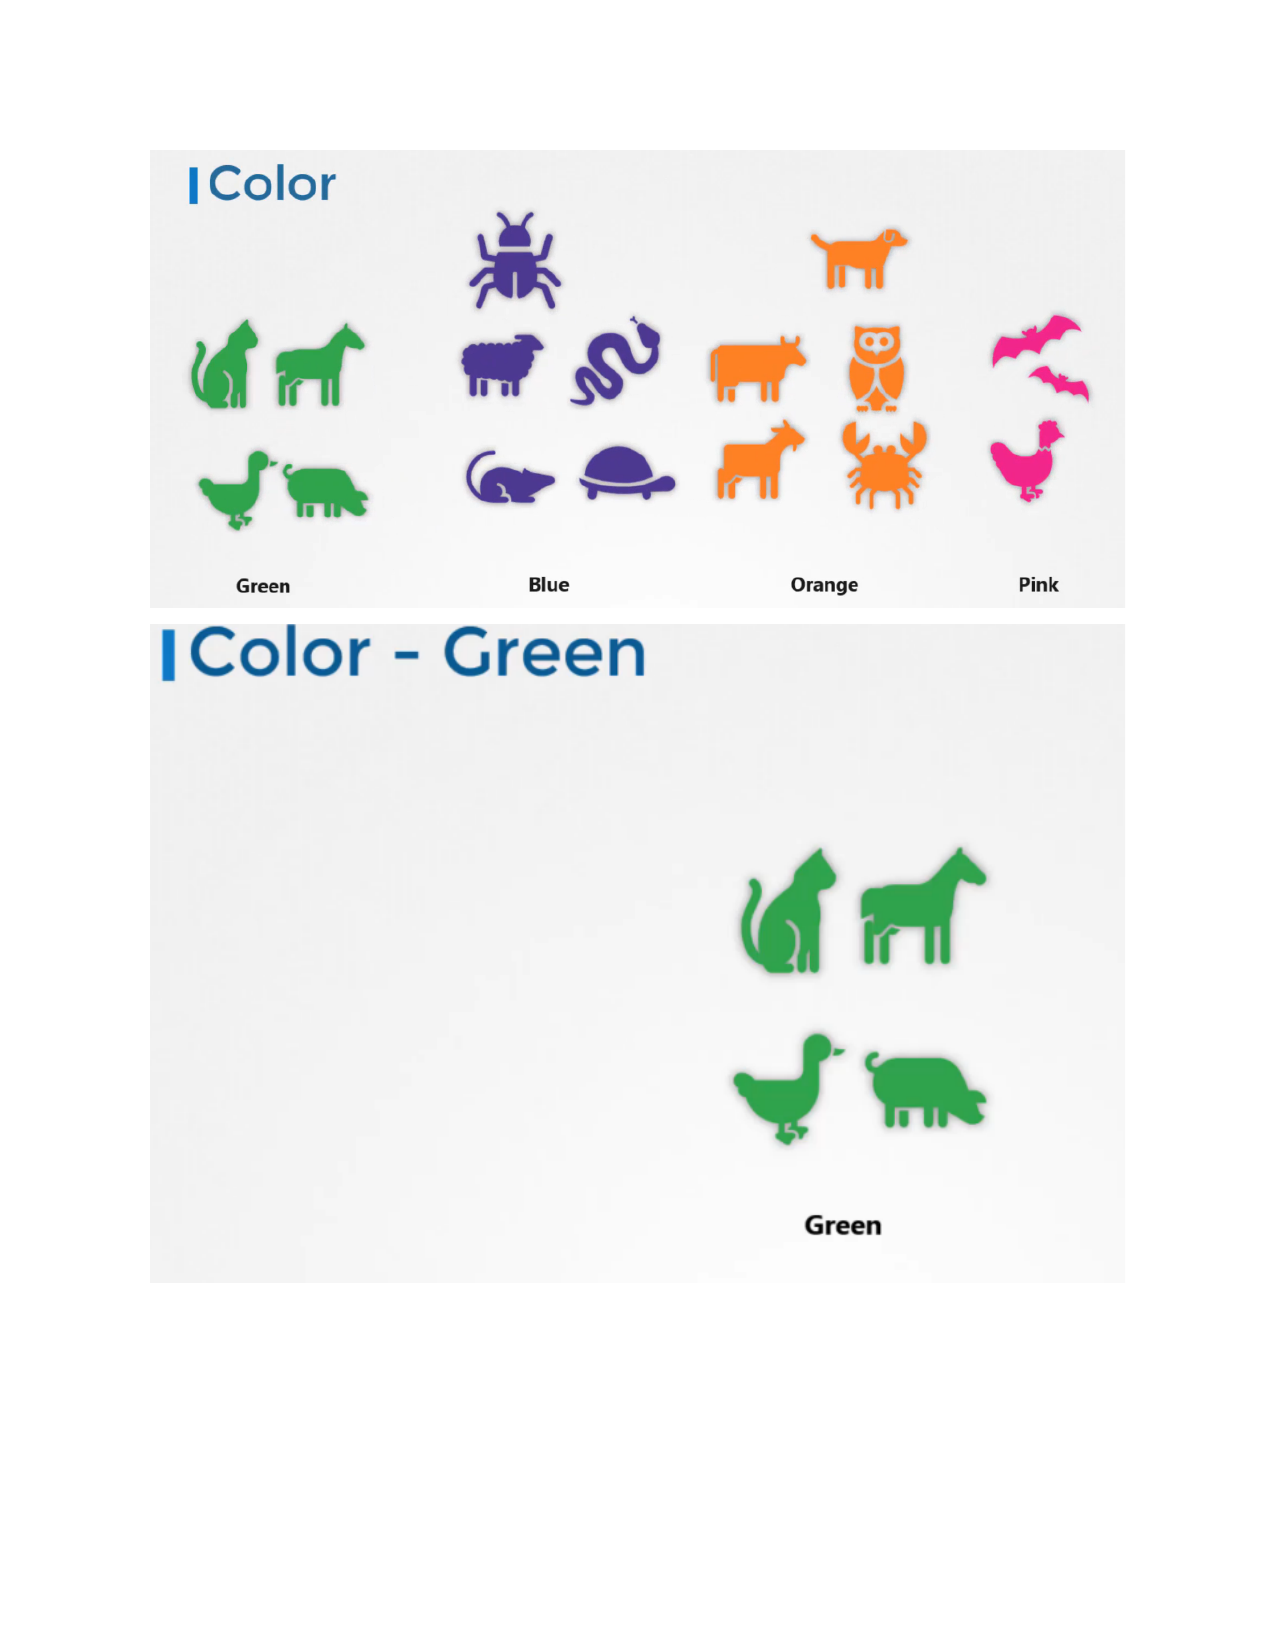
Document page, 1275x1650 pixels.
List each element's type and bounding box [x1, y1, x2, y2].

picture [150, 150, 1125, 608]
picture [150, 624, 1125, 1283]
